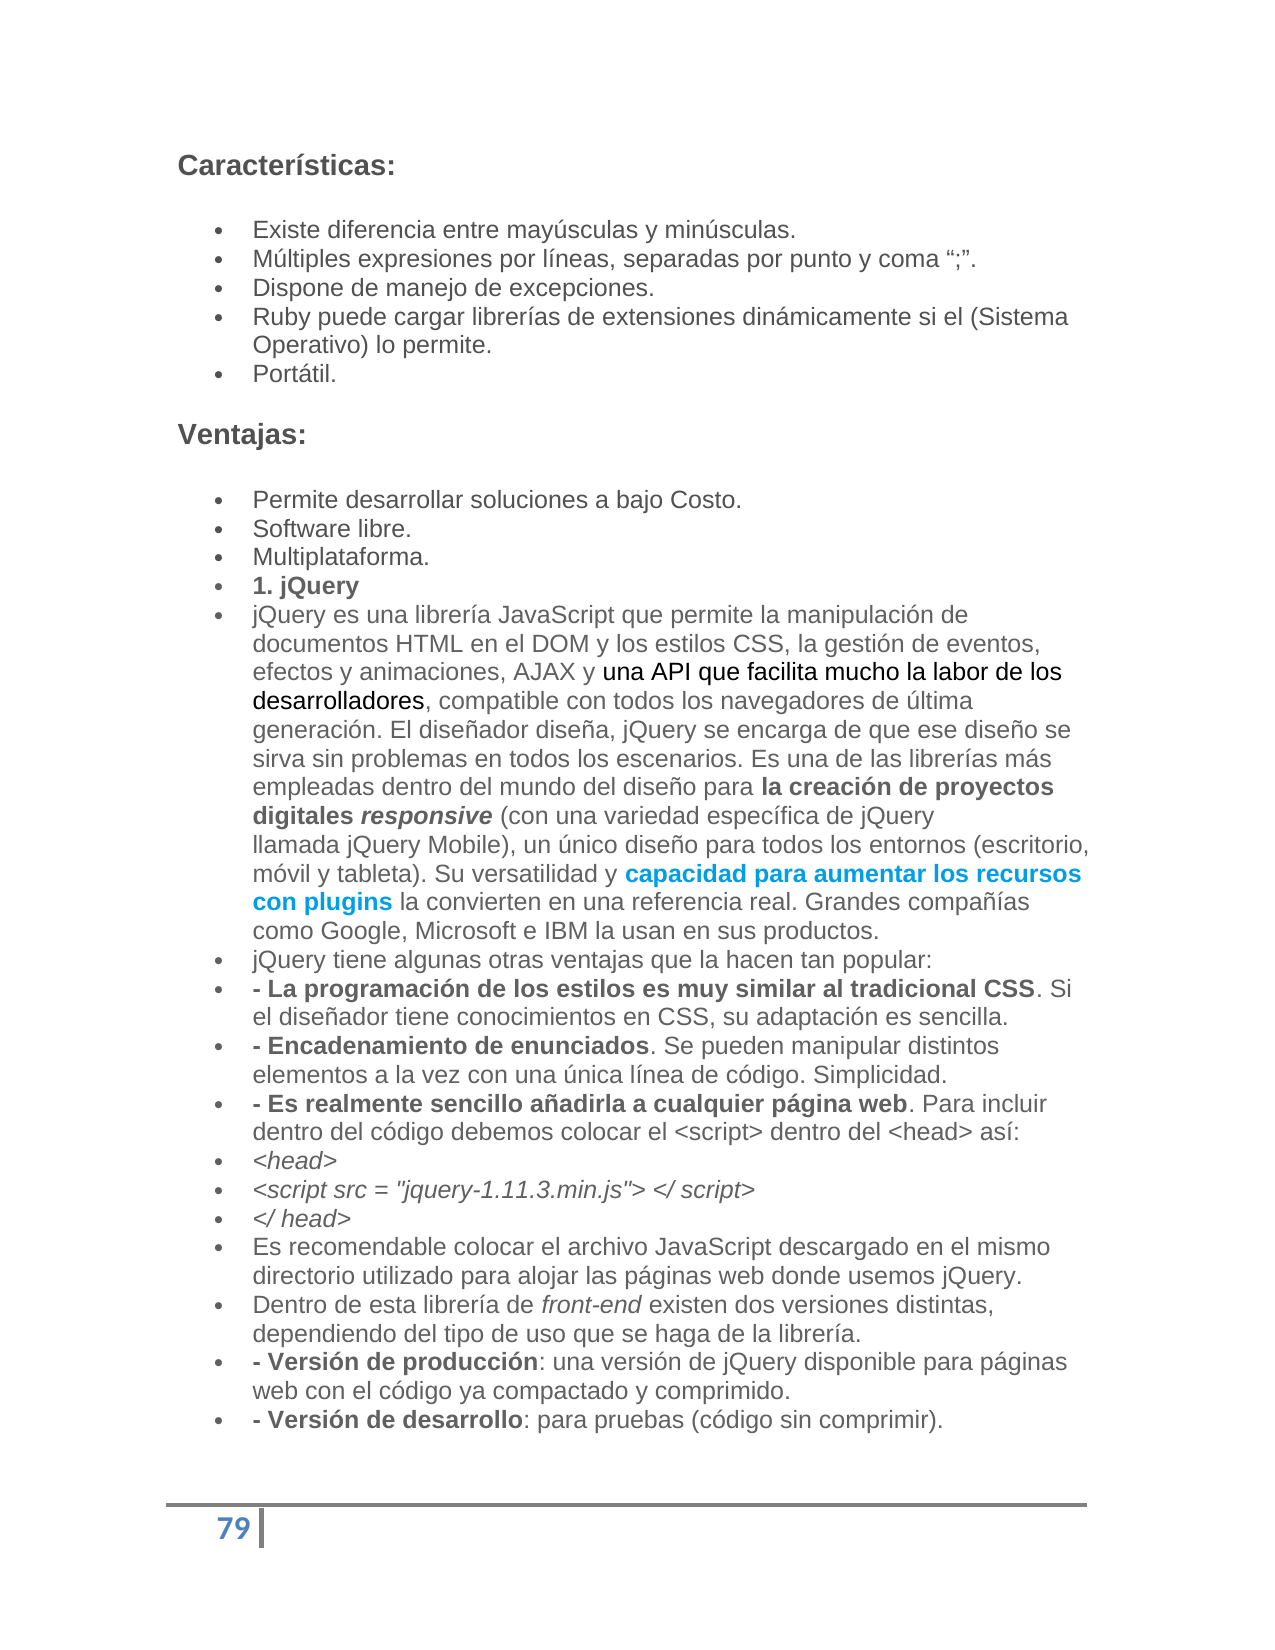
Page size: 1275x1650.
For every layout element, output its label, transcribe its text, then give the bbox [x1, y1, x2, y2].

list Es recomendable colocar el archivo JavaScript descargado en el mismo directorio utilizado para alojar las páginas web donde usemos jQuery. [215, 1232, 1098, 1290]
list Múltiples expresiones por líneas, separadas por punto y coma “;”. [215, 244, 1098, 273]
list Software libre. [215, 513, 1098, 542]
list Multiplataforma. [215, 542, 1098, 571]
list Existe diferencia entre mayúsculas y minúsculas. [215, 215, 1098, 244]
list Dispone de manejo de excepciones. [215, 273, 1098, 302]
list Permite desarrollar soluciones a bajo Costo. [215, 485, 1098, 513]
list Dentro de esta librería de front-end existen dos versiones distintas, dependiendo del tipo de uso que se haga de la librería. [215, 1290, 1098, 1347]
list - Encadenamiento de enunciados. Se pueden manipular distintos elementos a la vez con una única línea de código. Simplicidad. [215, 1031, 1098, 1088]
list - Versión de desarrollo: para pruebas (código sin comprimir). [215, 1405, 1098, 1433]
list - Versión de producción: una versión de jQuery disponible para páginas web con el código ya compactado y comprimido. [215, 1347, 1098, 1405]
subtitle Características: [177, 148, 1098, 181]
list jQuery es una librería JavaScript que permite la manipulación de documentos HTML en el DOM y los estilos CSS, la gestión de eventos, efectos y animaciones, AJAX y una API que facilita mucho la labor de los desarrolladores, compatible con todos los navegadores de última generación. El diseñador diseña, jQuery se encarga de que ese diseño se sirva sin problemas en todos los escenarios. Es una de las librerías más empleadas dentro del mundo del diseño para la creación de proyectos digitales responsive (con una variedad específica de jQuery llamada jQuery Mobile), un único diseño para todos los entornos (escritorio, móvil y tableta). Su versatilidad y capacidad para aumentar los recursos con plugins la convierten en una referencia real. Grandes compañías como Google, Microsoft e IBM la usan en sus productos. [215, 600, 1098, 945]
list Portátil. [215, 359, 1098, 388]
list - Es realmente sencillo añadirla a cualquier página web. Para incluir dentro del código debemos colocar el <script> dentro del <head> así: [215, 1088, 1098, 1146]
list - La programación de los estilos es muy similar al tradicional CSS. Si el diseñador tiene conocimientos en CSS, su adaptación es sencilla. [215, 973, 1098, 1031]
list Ruby puede cargar librerías de extensiones dinámicamente si el (Sistema Operativo) lo permite. [215, 302, 1098, 359]
subtitle Ventajas: [177, 417, 1098, 451]
list <script src = "jquery-1.11.3.min.js"> </ script> [215, 1175, 1098, 1203]
list </ head> [215, 1203, 1098, 1232]
list jQuery tiene algunas otras ventajas que la hacen tan popular: [215, 945, 1098, 973]
list 1. jQuery [215, 571, 1098, 600]
list <head> [215, 1146, 1098, 1175]
